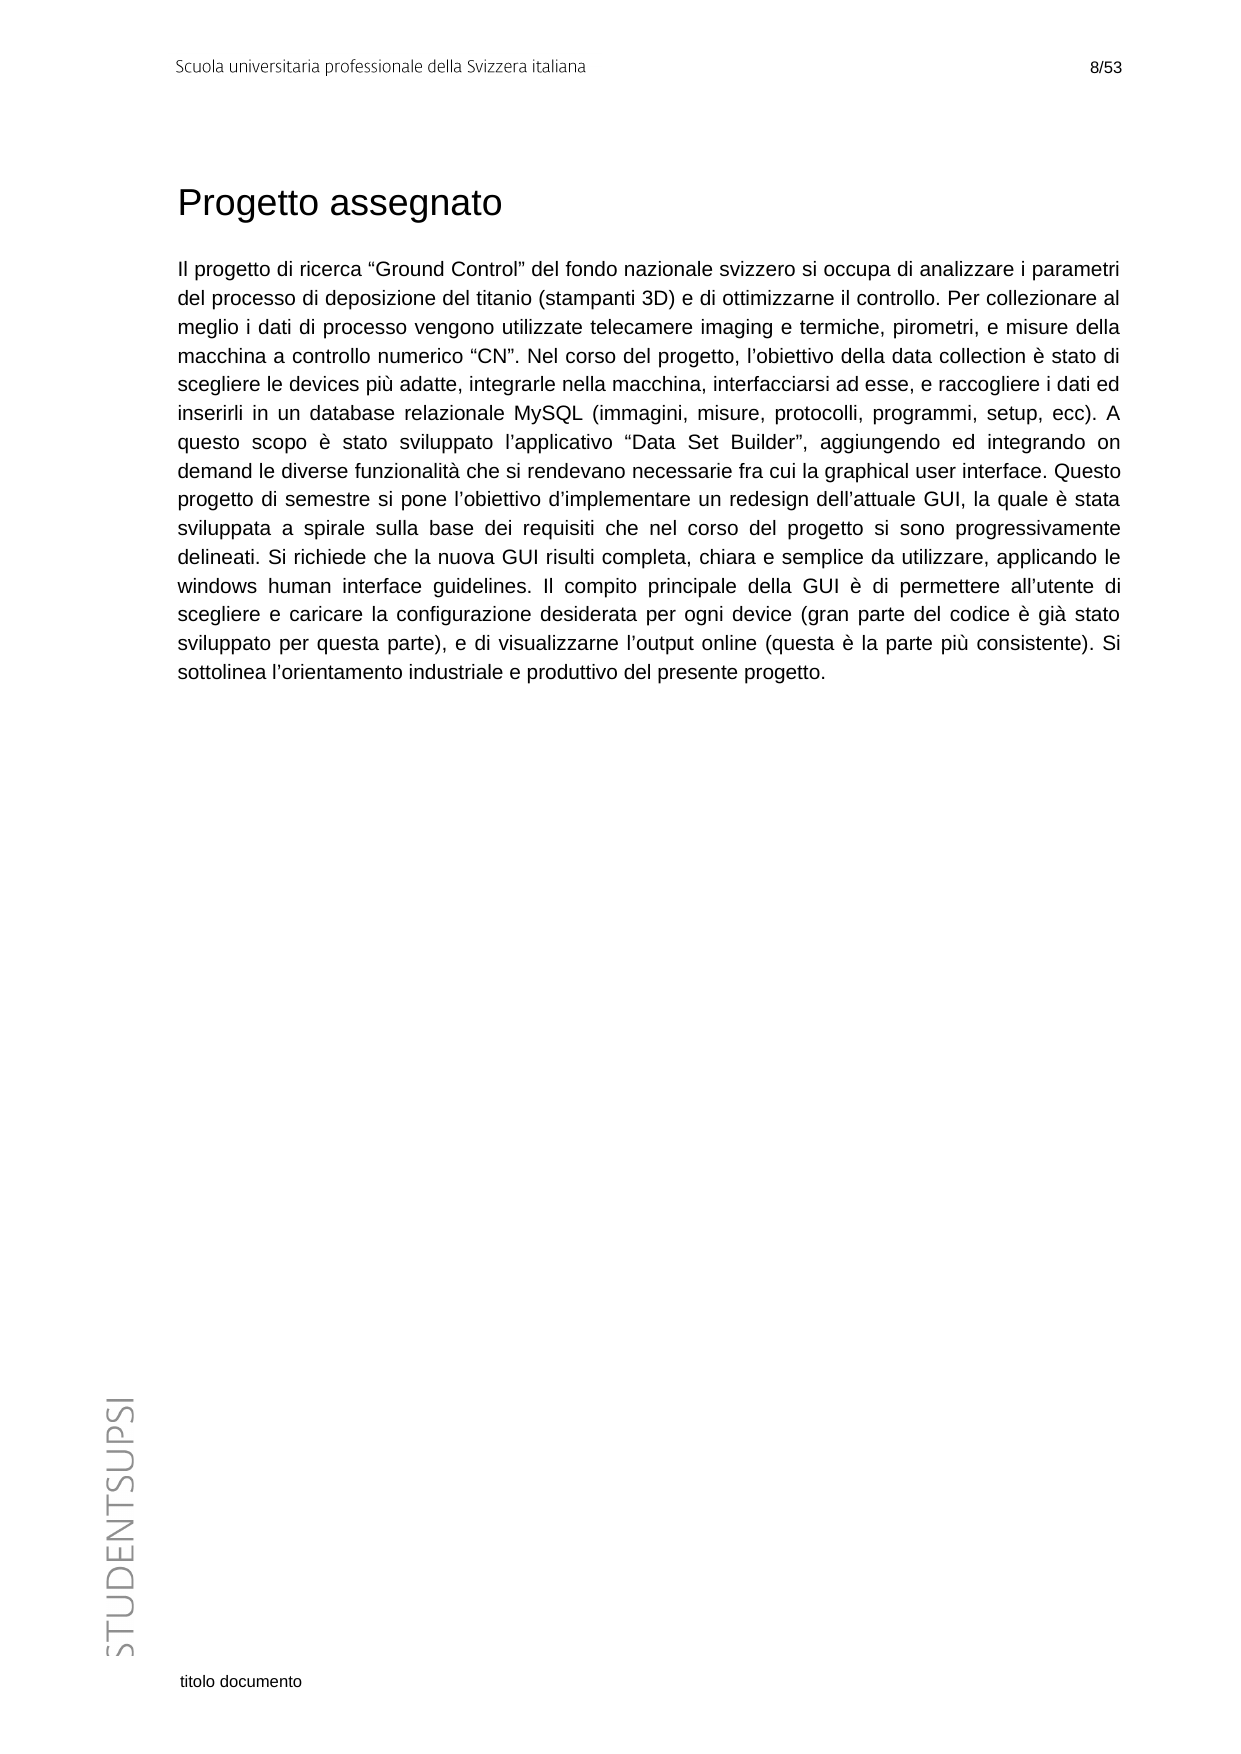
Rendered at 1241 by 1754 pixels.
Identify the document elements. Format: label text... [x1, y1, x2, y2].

text Il progetto di ricerca “Ground Control” del fondo nazionale svizzero si occupa di analizzare i parametri del processo di deposizione del titanio (stampanti 3D) e di ottimizzarne il controllo. Per collezionare al meglio i dati di processo vengono utilizzate telecamere imaging e termiche, pirometri, e misure della macchina a controllo numerico “CN”. Nel corso del progetto, l’obiettivo della data collection è stato di scegliere le devices più adatte, integrarle nella macchina, interfacciarsi ad esse, e raccogliere i dati ed inserirli in un database relazionale MySQL (immagini, misure, protocolli, programmi, setup, ecc). A questo scopo è stato sviluppato l’applicativo “Data Set Builder”, aggiungendo ed integrando on demand le diverse funzionalità che si rendevano necessarie fra cui la graphical user interface. Questo progetto di semestre si pone l’obiettivo d’implementare un redesign dell’attuale GUI, la quale è stata sviluppata a spirale sulla base dei requisiti che nel corso del progetto si sono progressivamente delineati. Si richiede che la nuova GUI risulti completa, chiara e semplice da utilizzare, applicando le windows human interface guidelines. Il compito principale della GUI è di permettere all’utente di scegliere e caricare la configurazione desiderata per ogni device (gran parte del codice è già stato sviluppato per questa parte), e di visualizzarne l’output online (questa è la parte più consistente). Si sottolinea l’orientamento industriale e produttivo del presente progetto. [177, 257, 1122, 684]
picture [106, 1399, 134, 1657]
picture [168, 53, 602, 80]
text Progetto assegnato [177, 180, 1122, 223]
